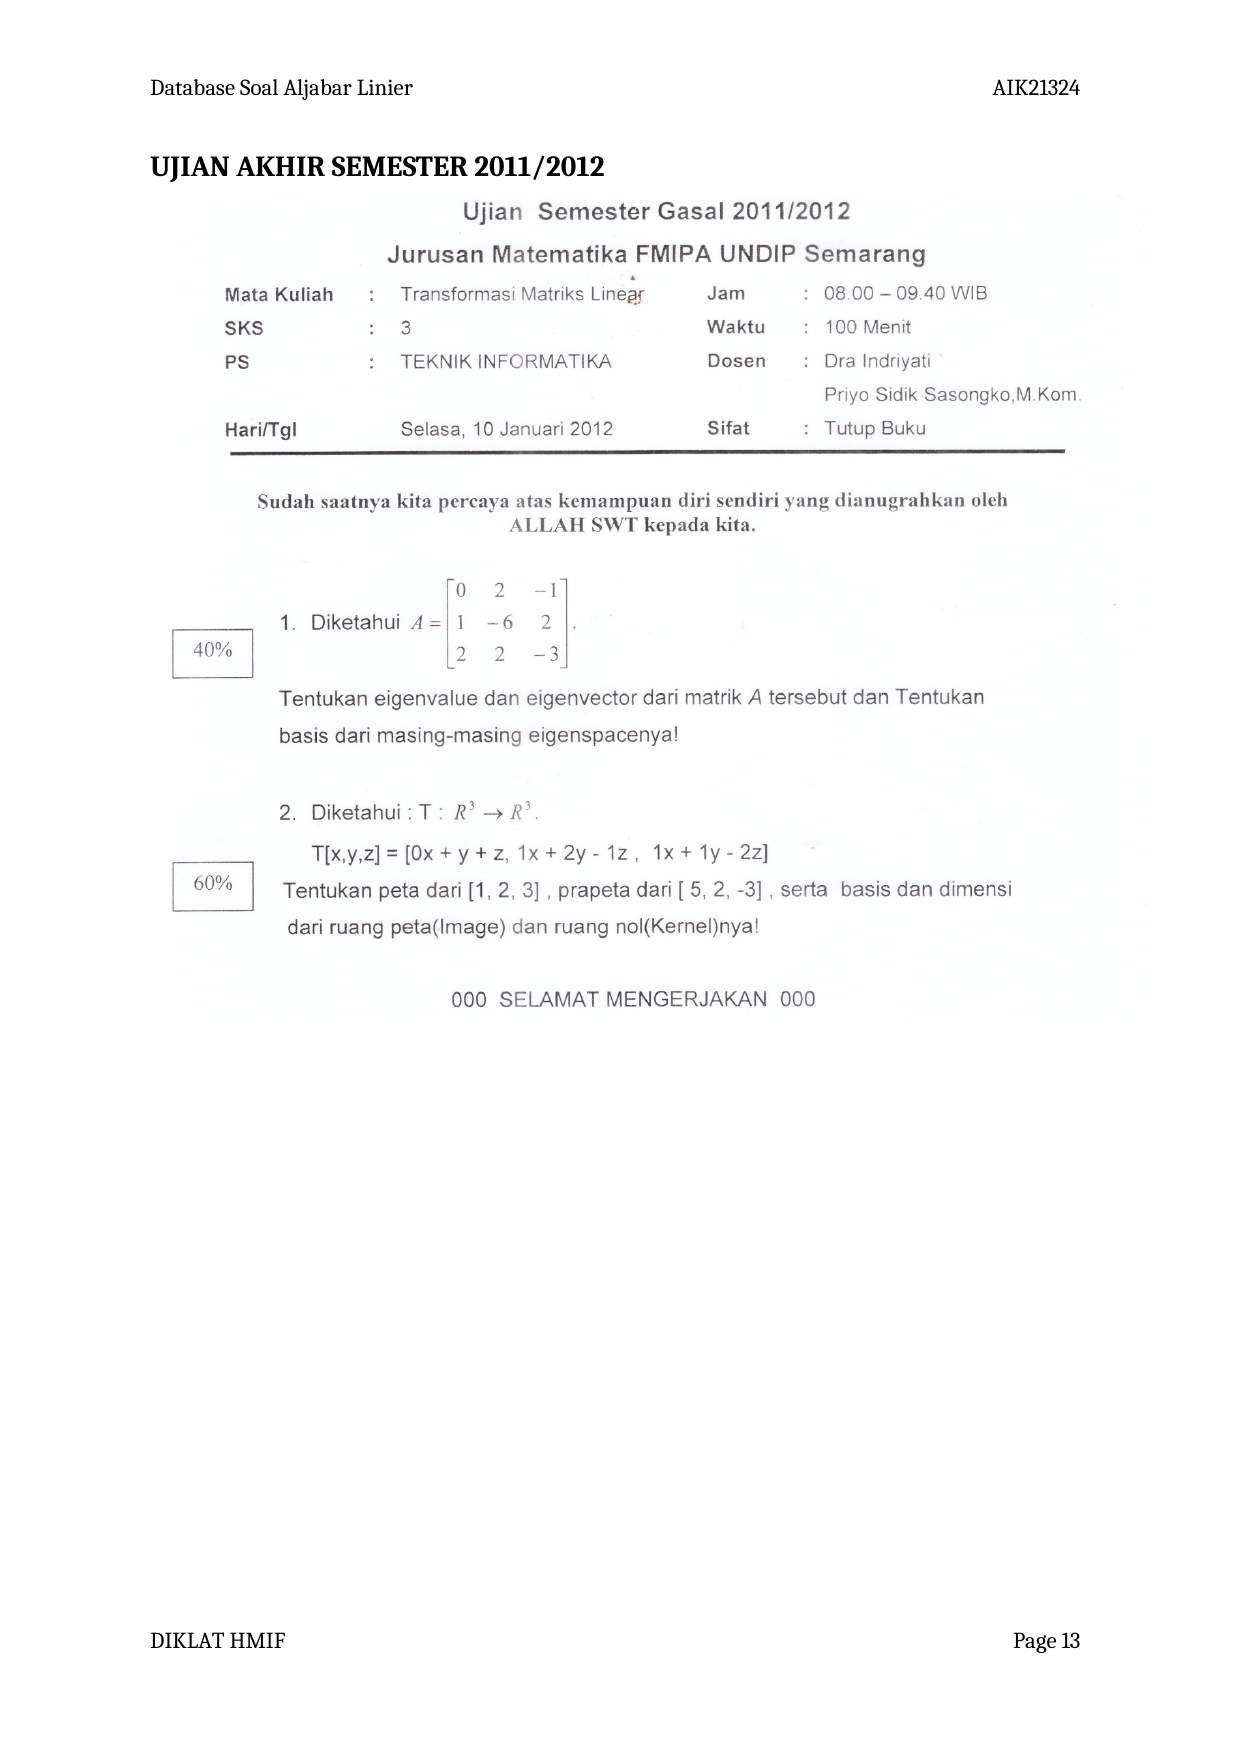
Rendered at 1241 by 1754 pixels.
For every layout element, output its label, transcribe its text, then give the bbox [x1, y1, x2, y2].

picture [150, 194, 1155, 1022]
subtitle UJIAN AKHIR SEMESTER 2011/2012 [150, 150, 1090, 183]
